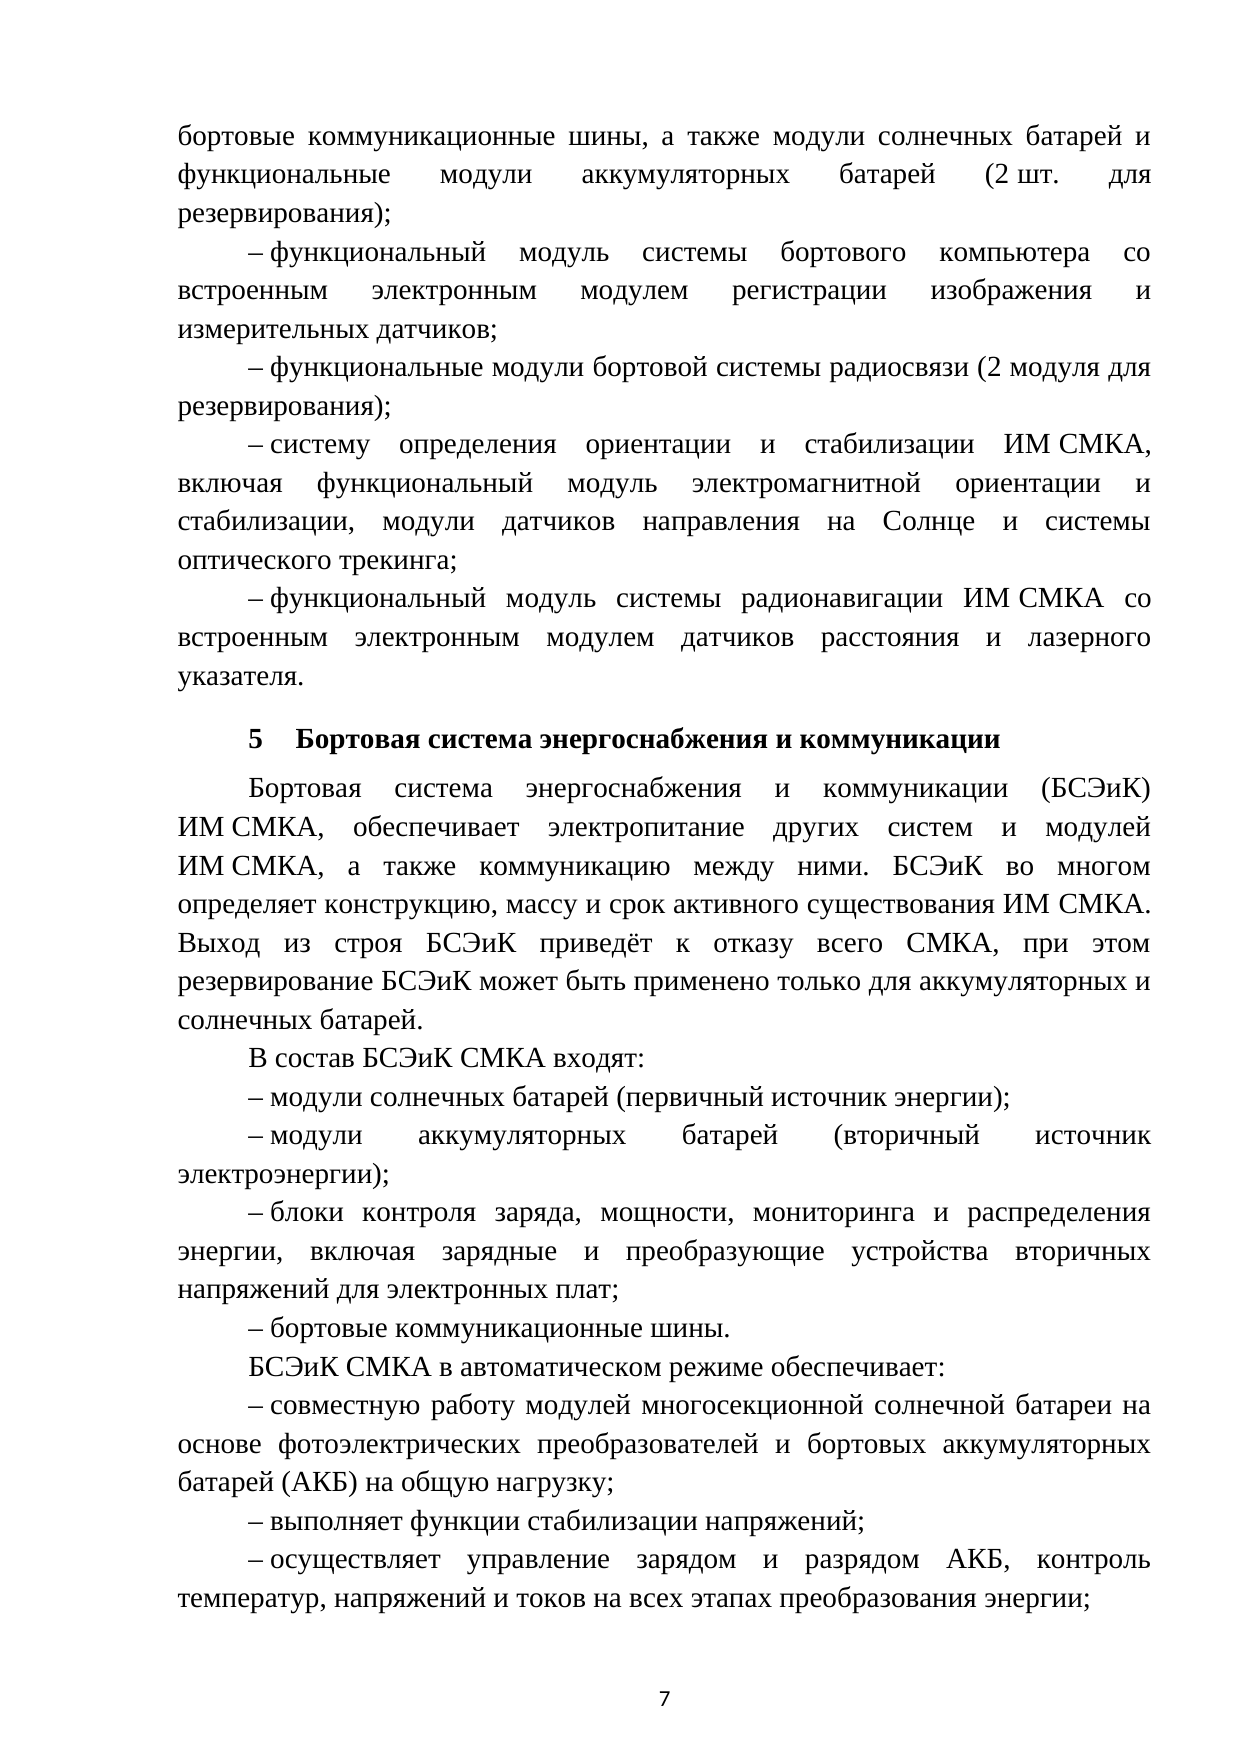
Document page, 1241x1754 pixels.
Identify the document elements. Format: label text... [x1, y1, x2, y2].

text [177, 118, 1152, 229]
text – совместную работу модулей многосекционной солнечной батареи на основе фотоэлектрических преобразователей и бортовых аккумуляторных батарей (АКБ) на общую нагрузку; [177, 1387, 1152, 1498]
text – выполняет функции стабилизации напряжений; [177, 1503, 1152, 1536]
text – систему определения ориентации и стабилизации ИМ СМКА, включая функциональный модуль электромагнитной ориентации и стабилизации, модули датчиков направления на Солнце и системы оптического трекинга; [177, 426, 1152, 576]
text В состав БСЭиК СМКА входят: [177, 1040, 1152, 1074]
text – модули солнечных батарей (первичный источник энергии); [177, 1079, 1152, 1112]
text – бортовые коммуникационные шины. [177, 1310, 1152, 1344]
text – осуществляет управление зарядом и разрядом АКБ, контроль температур, напряжений и токов на всех этапах преобразования энергии; [177, 1541, 1152, 1613]
text – функциональный модуль системы радионавигации ИМ СМКА со встроенным электронным модулем датчиков расстояния и лазерного указателя. [177, 581, 1152, 691]
text Бортовая система энергоснабжения и коммуникации (БСЭиК) ИМ СМКА, обеспечивает электропитание других систем и модулей ИМ СМКА, а также коммуникацию между ними. БСЭиК во многом определяет конструкцию, массу и срок активного существования ИМ СМКА. Выход из строя БСЭиК приведёт к отказу всего СМКА, при этом резервирование БСЭиК может быть применено только для аккумуляторных и солнечных батарей. [177, 771, 1152, 1035]
text БСЭиК СМКА в автоматическом режиме обеспечивает: [177, 1349, 1152, 1382]
subtitle Бортовая система энергоснабжения и коммуникации [177, 721, 1152, 755]
text – функциональный модуль системы бортового компьютера со встроенным электронным модулем регистрации изображения и измерительных датчиков; [177, 234, 1152, 344]
text – блоки контроля заряда, мощности, мониторинга и распределения энергии, включая зарядные и преобразующие устройства вторичных напряжений для электронных плат; [177, 1194, 1152, 1305]
text – модули аккумуляторных батарей (вторичный источник электроэнергии); [177, 1117, 1152, 1189]
text – функциональные модули бортовой системы радиосвязи (2 модуля для резервирования); [177, 349, 1152, 421]
